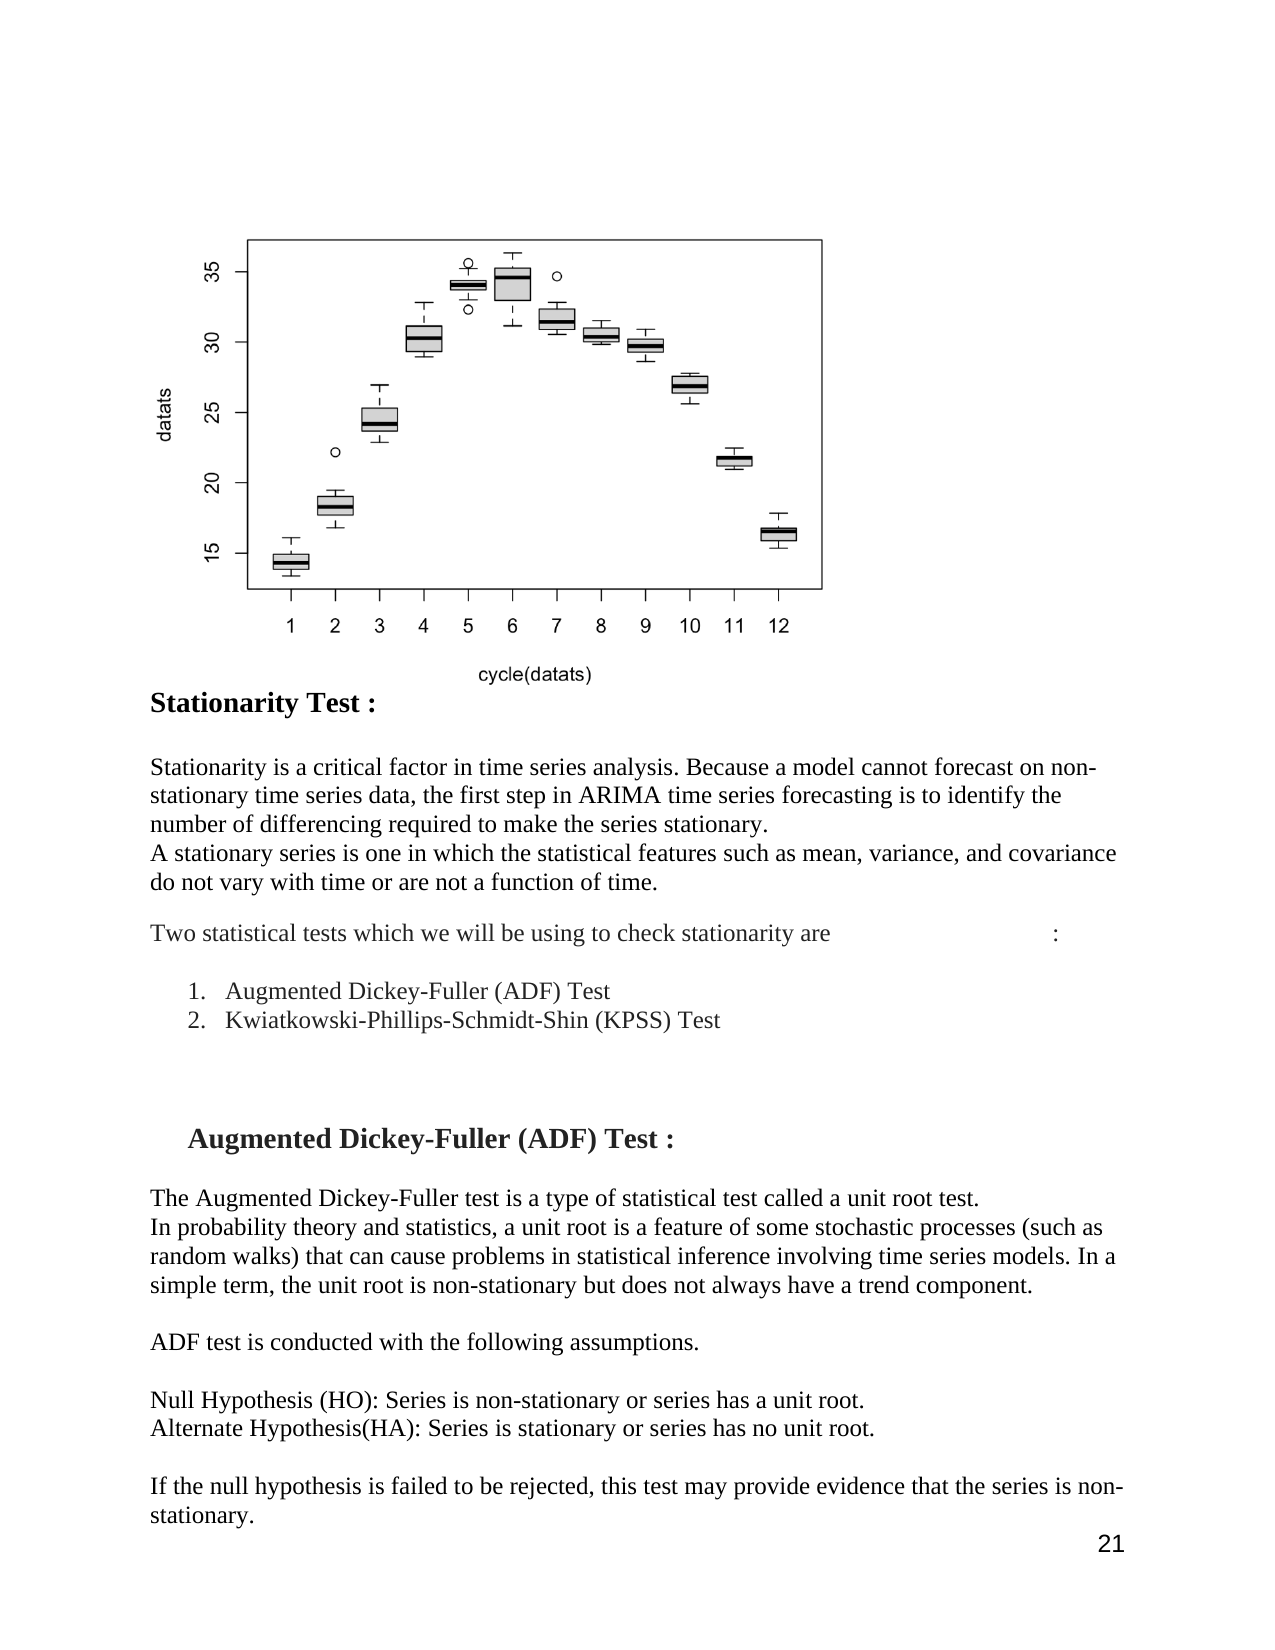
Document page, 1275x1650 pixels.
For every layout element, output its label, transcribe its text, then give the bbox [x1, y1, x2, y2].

picture [150, 146, 846, 685]
text If the null hypothesis is failed to be rejected, this test may provide evidence that the series is non-stationary. [150, 1471, 1125, 1528]
text Null Hypothesis (HO): Series is non-stationary or series has a unit root. [150, 1385, 1125, 1413]
text A stationary series is one in which the statistical features such as mean, variance, and covariance do not vary with time or are not a function of time. [150, 838, 1125, 896]
text Stationarity Test : [150, 685, 1125, 718]
text In probability theory and statistics, a unit root is a feature of some stochastic processes (such as random walks) that can cause problems in statistical inference involving time series models. In a simple term, the unit root is non-stationary but does not always have a trend component. [150, 1212, 1125, 1298]
text ADF test is conducted with the following assumptions. [150, 1327, 1125, 1356]
text The Augmented Dickey-Fuller test is a type of statistical test called a unit root test. [150, 1183, 1125, 1212]
text Stationarity is a critical factor in time series analysis. Because a model cannot forecast on non-stationary time series data, the first step in ARIMA time series forecasting is to identify the number of differencing required to make the series stationary. [150, 752, 1125, 838]
list Kwiatkowski-Phillips-Schmidt-Shin (KPSS) Test [187, 1005, 1125, 1034]
text Two statistical tests which we will be using to check stationarity are : [150, 896, 1125, 947]
text Alternate Hypothesis(HA): Series is stationary or series has no unit root. [150, 1413, 1125, 1442]
text Augmented Dickey-Fuller (ADF) Test : [187, 1121, 1125, 1154]
list Augmented Dickey-Fuller (ADF) Test [187, 976, 1125, 1005]
